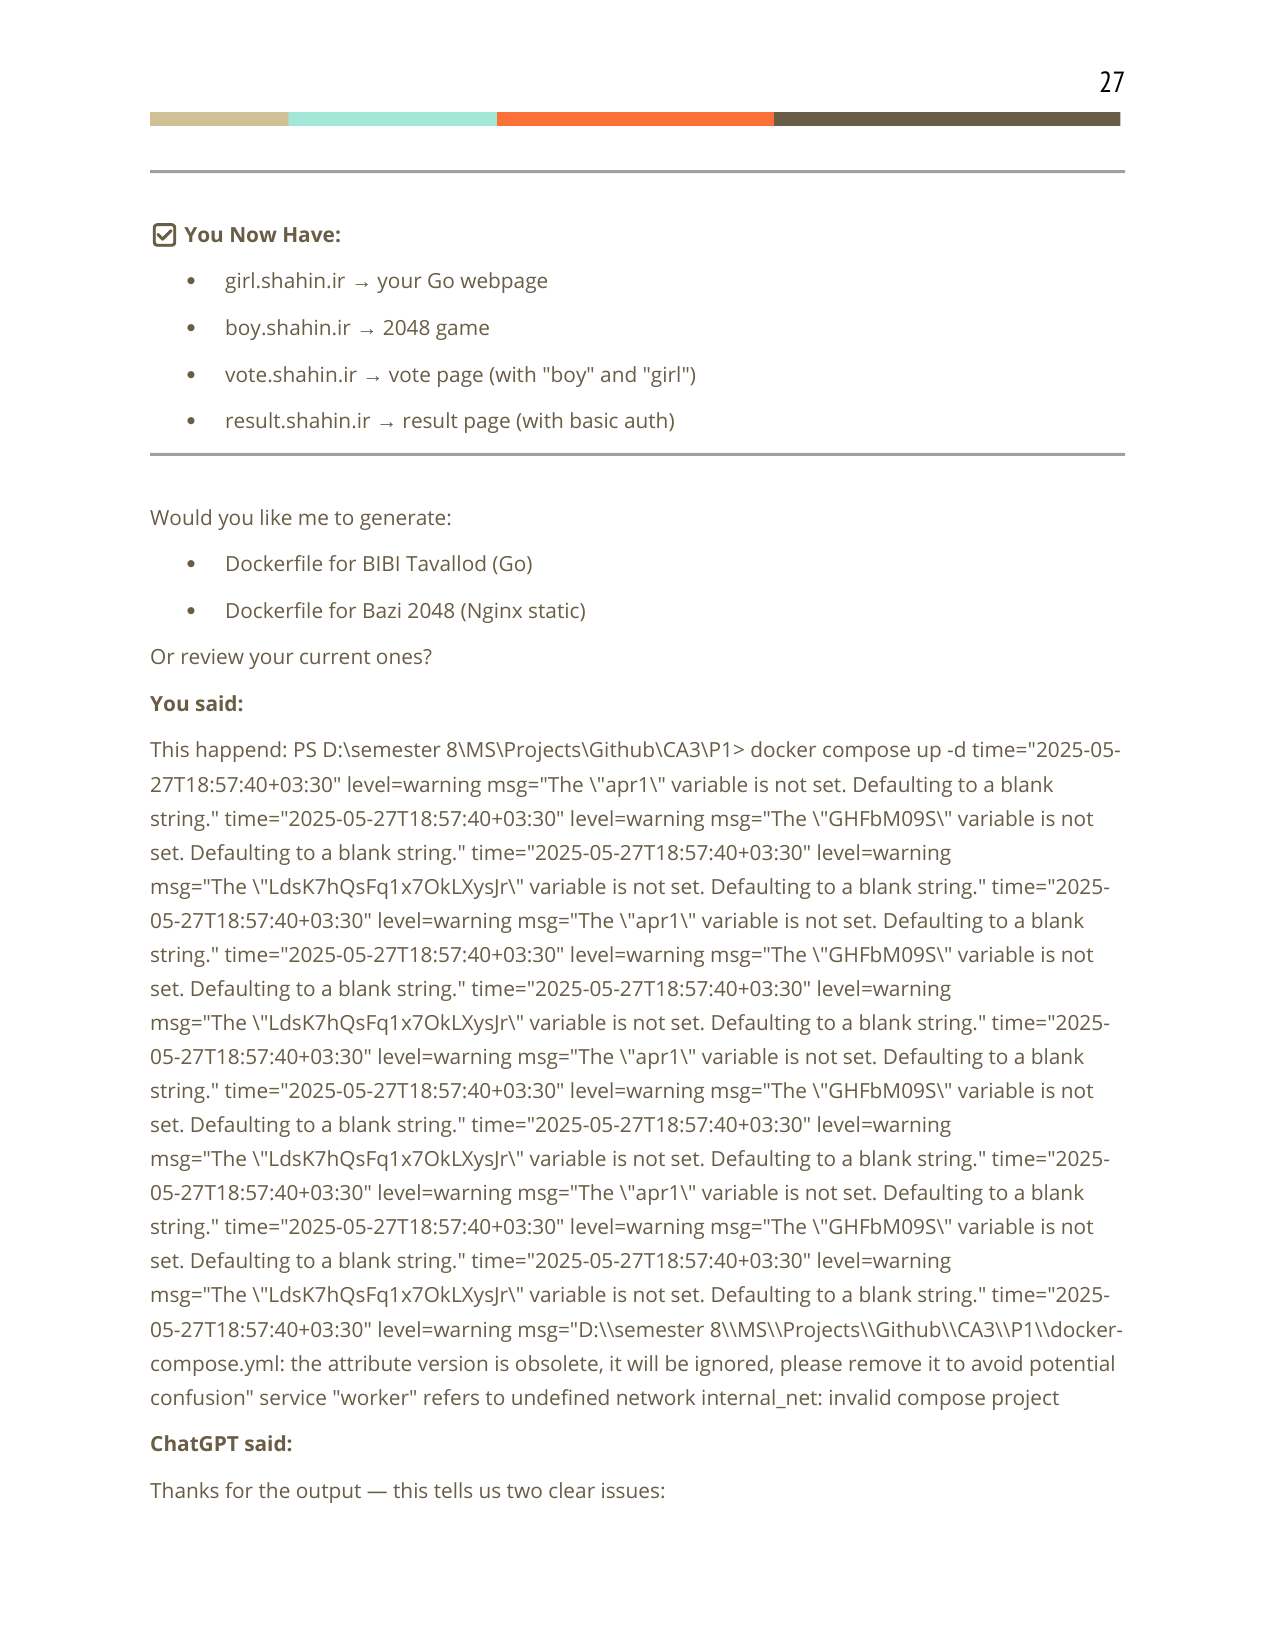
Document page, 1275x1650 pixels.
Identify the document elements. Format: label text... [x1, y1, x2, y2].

text ChatGPT said: [150, 1429, 1125, 1458]
picture [150, 112, 1121, 126]
text Or review your current ones? [150, 642, 1125, 671]
list Dockerfile for BIBI Tavallod (Go) [187, 549, 1125, 578]
text You said: [150, 689, 1125, 717]
text This happend: PS D:\semester 8\MS\Projects\Github\CA3\P1> docker compose up -d time="2025-05-27T18:57:40+03:30" level=warning msg="The \"apr1\" variable is not set. Defaulting to a blank string." time="2025-05-27T18:57:40+03:30" level=warning msg="The \"GHFbM09S\" variable is not set. Defaulting to a blank string." time="2025-05-27T18:57:40+03:30" level=warning msg="The \"LdsK7hQsFq1x7OkLXysJr\" variable is not set. Defaulting to a blank string." time="2025-05-27T18:57:40+03:30" level=warning msg="The \"apr1\" variable is not set. Defaulting to a blank string." time="2025-05-27T18:57:40+03:30" level=warning msg="The \"GHFbM09S\" variable is not set. Defaulting to a blank string." time="2025-05-27T18:57:40+03:30" level=warning msg="The \"LdsK7hQsFq1x7OkLXysJr\" variable is not set. Defaulting to a blank string." time="2025-05-27T18:57:40+03:30" level=warning msg="The \"apr1\" variable is not set. Defaulting to a blank string." time="2025-05-27T18:57:40+03:30" level=warning msg="The \"GHFbM09S\" variable is not set. Defaulting to a blank string." time="2025-05-27T18:57:40+03:30" level=warning msg="The \"LdsK7hQsFq1x7OkLXysJr\" variable is not set. Defaulting to a blank string." time="2025-05-27T18:57:40+03:30" level=warning msg="The \"apr1\" variable is not set. Defaulting to a blank string." time="2025-05-27T18:57:40+03:30" level=warning msg="The \"GHFbM09S\" variable is not set. Defaulting to a blank string." time="2025-05-27T18:57:40+03:30" level=warning msg="The \"LdsK7hQsFq1x7OkLXysJr\" variable is not set. Defaulting to a blank string." time="2025-05-27T18:57:40+03:30" level=warning msg="D:\\semester 8\\MS\\Projects\\Github\\CA3\\P1\\docker-compose.yml: the attribute version is obsolete, it will be ignored, please remove it to avoid potential confusion" service "worker" refers to undefined network internal_net: invalid compose project [150, 736, 1125, 1411]
list girl.shahin.ir → your Go webpage [187, 267, 1125, 295]
text ✅ You Now Have: [150, 220, 1125, 248]
text Thanks for the output — this tells us two clear issues: [150, 1476, 1125, 1504]
list Dockerfile for Bazi 2048 (Nginx static) [187, 596, 1125, 624]
list boy.shahin.ir → 2048 game [187, 313, 1125, 342]
list result.shahin.ir → result page (with basic auth) [187, 406, 1125, 435]
list vote.shahin.ir → vote page (with "boy" and "girl") [187, 360, 1125, 388]
text Would you like me to generate: [150, 503, 1125, 531]
